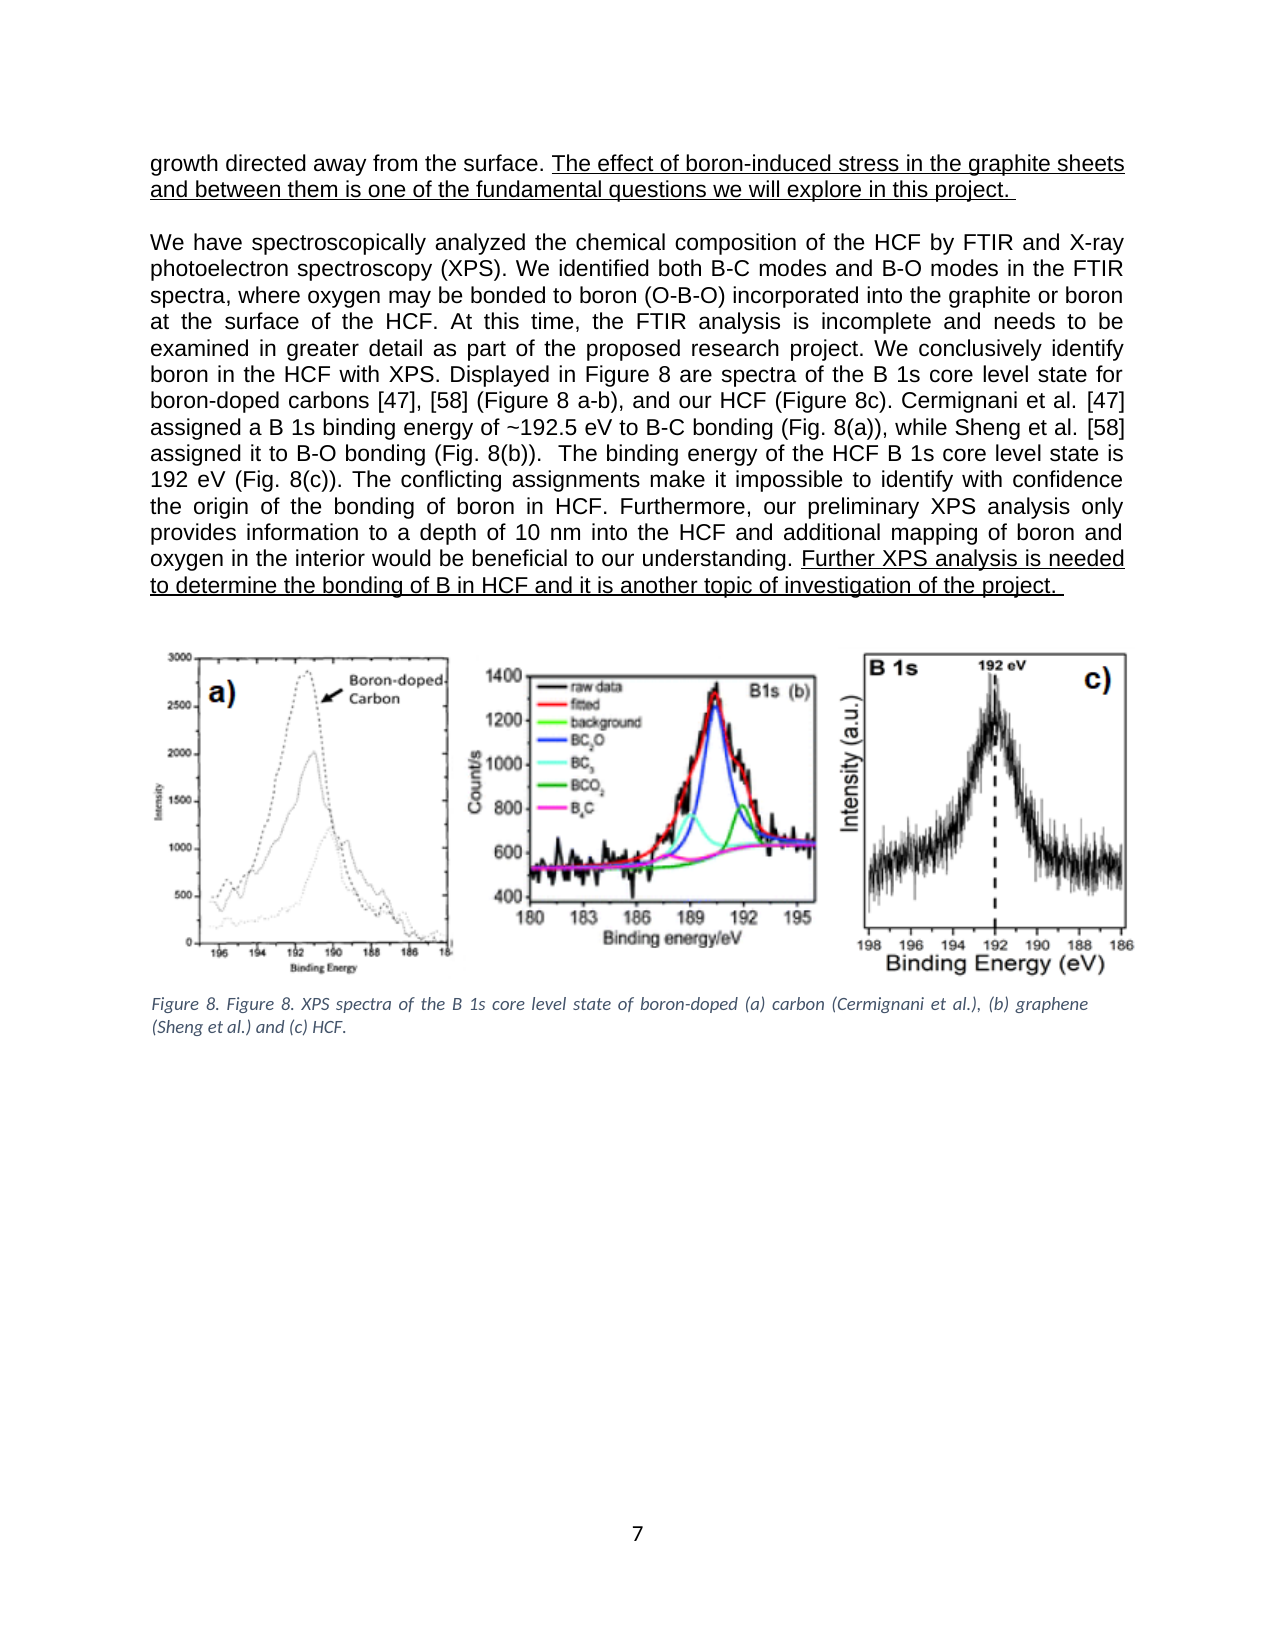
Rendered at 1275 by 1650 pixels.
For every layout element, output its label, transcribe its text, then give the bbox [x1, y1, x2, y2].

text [150, 150, 1125, 203]
picture [150, 647, 1142, 981]
text We have spectroscopically analyzed the chemical composition of the HCF by FTIR and X-ray photoelectron spectroscopy (XPS). We identified both B-C modes and B-O modes in the FTIR spectra, where oxygen may be bonded to boron (O-B-O) incorporated into the graphite or boron at the surface of the HCF. At this time, the FTIR analysis is incomplete and needs to be examined in greater detail as part of the proposed research project. We conclusively identify boron in the HCF with XPS. Displayed in Figure 8 are spectra of the B 1s core level state for boron-doped carbons [47], [58] (Figure 8 a-b), and our HCF (Figure 8c). Cermignani et al. [47] assigned a B 1s binding energy of ~192.5 eV to B-C bonding (Fig. 8(a)), while Sheng et al. [58] assigned it to B-O bonding (Fig. 8(b)). The binding energy of the HCF B 1s core level state is 192 eV (Fig. 8(c)). The conflicting assignments make it impossible to identify with confidence the origin of the bonding of boron in HCF. Furthermore, our preliminary XPS analysis only provides information to a depth of 10 nm into the HCF and additional mapping of boron and oxygen in the interior would be beneficial to our understanding. Further XPS analysis is needed to determine the bonding of B in HCF and it is another topic of investigation of the project. [150, 229, 1125, 598]
